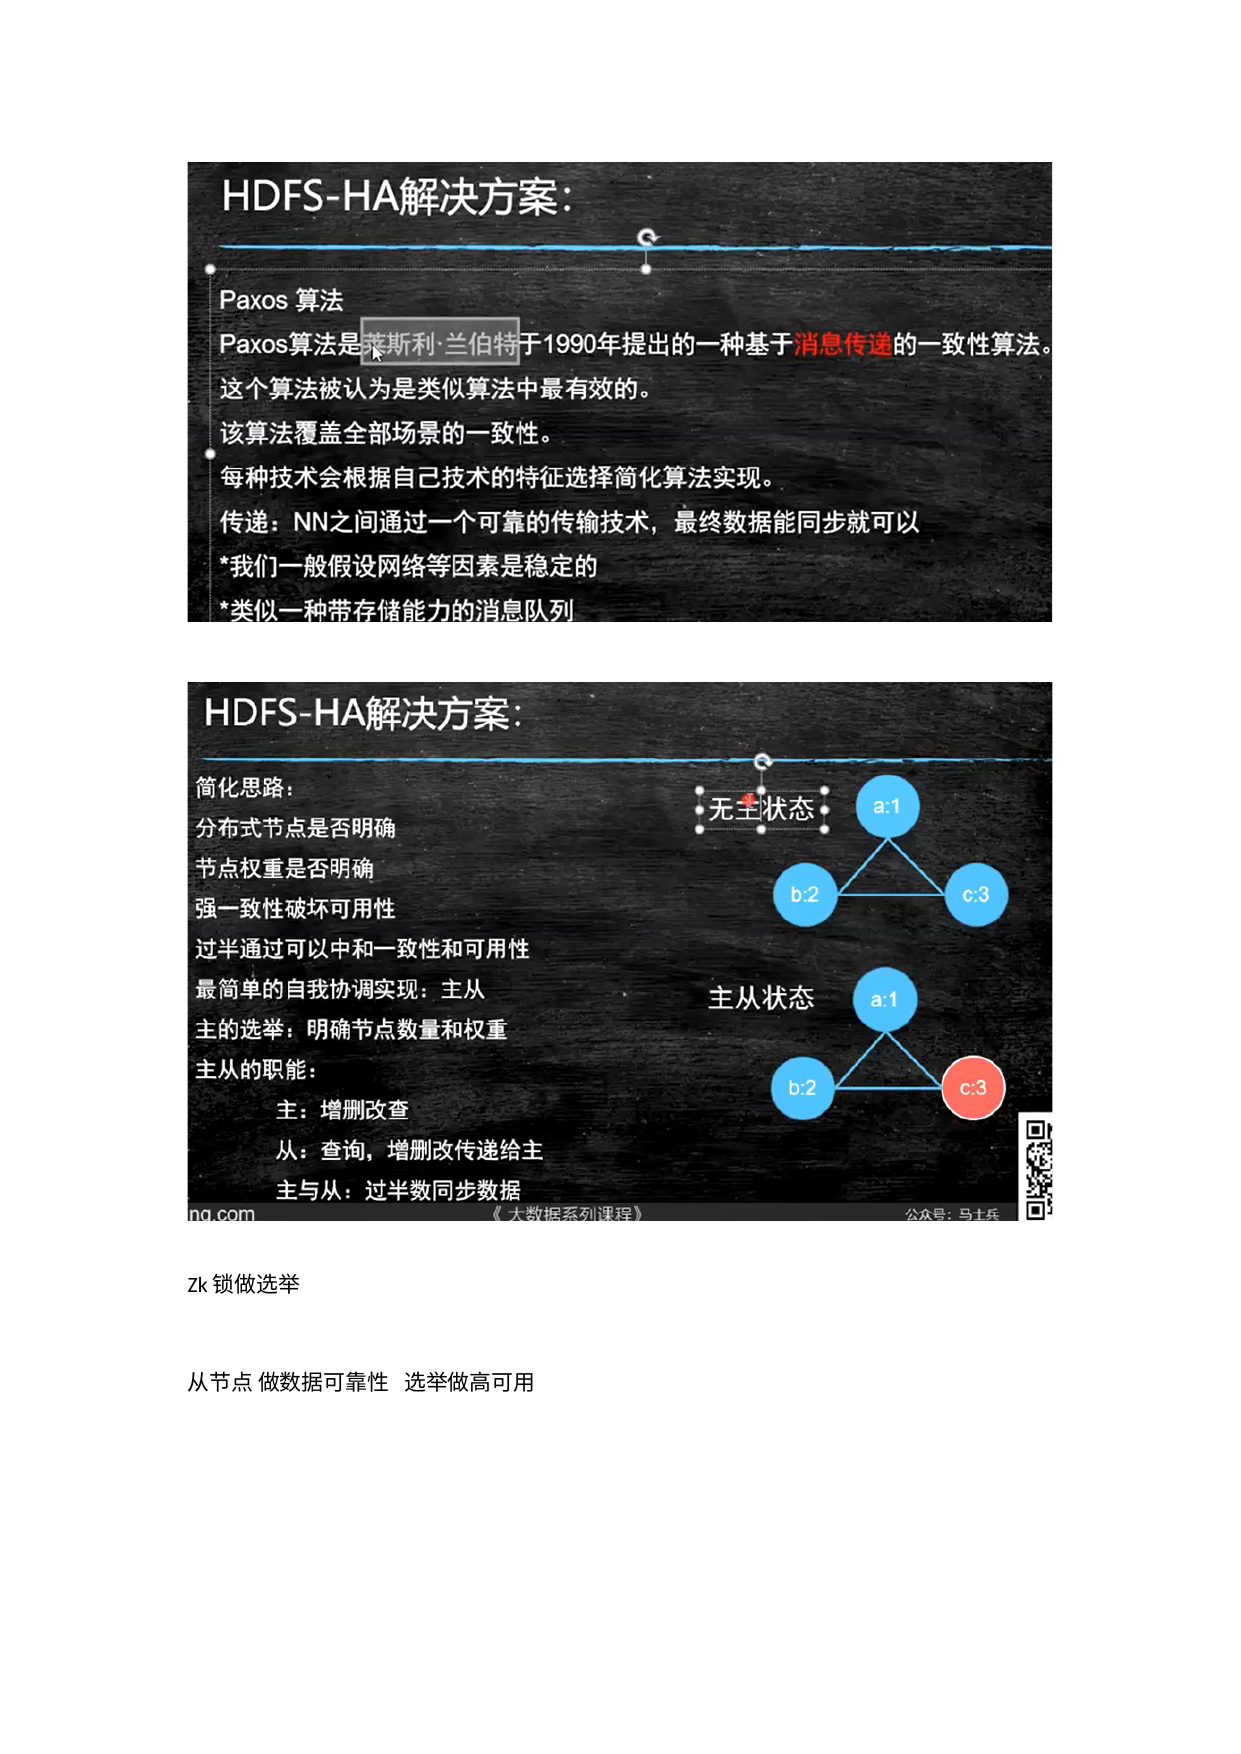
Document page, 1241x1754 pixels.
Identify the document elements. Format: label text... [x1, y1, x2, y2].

picture [187, 682, 1053, 1221]
picture [187, 162, 1053, 622]
text Zk 锁做选举 [187, 1267, 1053, 1299]
text 从节点 做数据可靠性 选举做高可用 [187, 1364, 1053, 1397]
